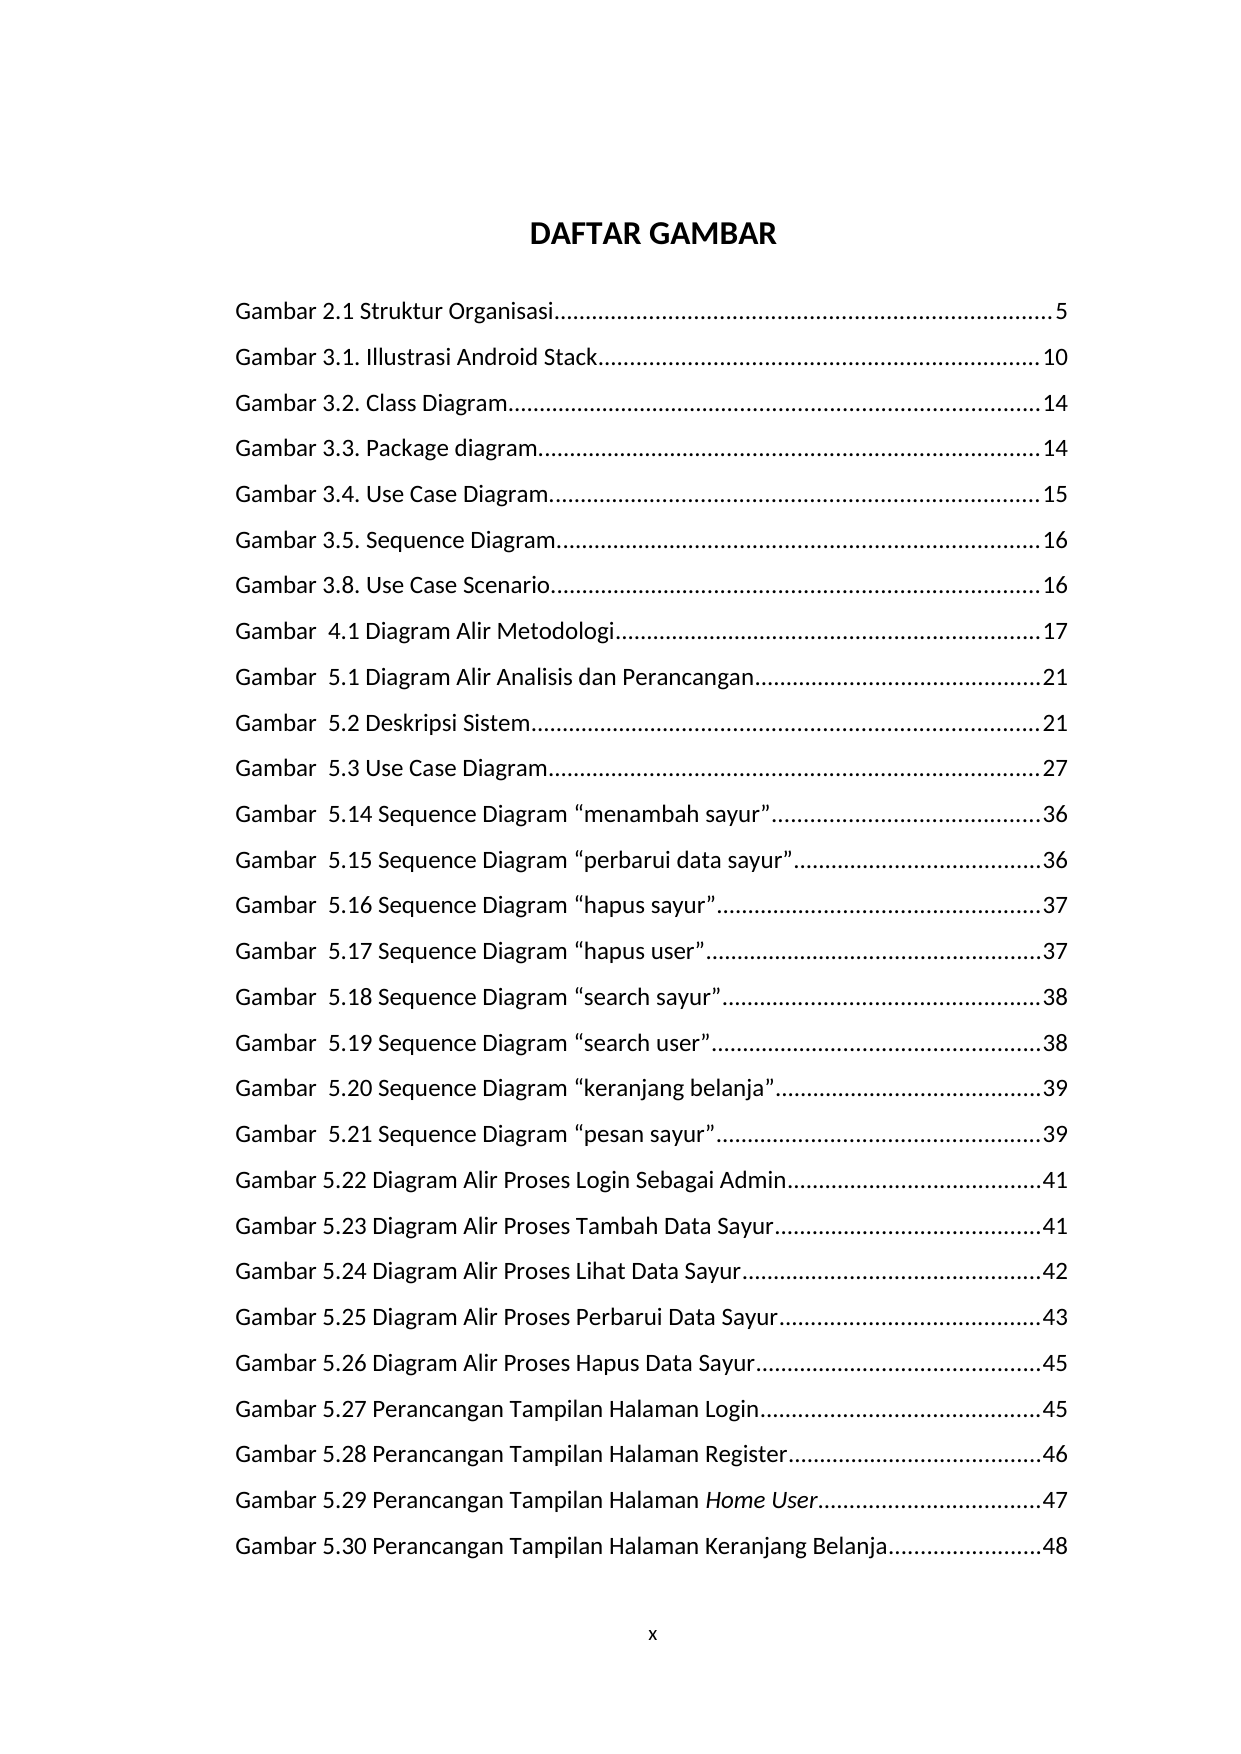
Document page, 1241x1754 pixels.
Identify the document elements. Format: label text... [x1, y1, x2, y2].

text Gambar 5.1 Diagram Alir Analisis dan Perancangan 21 [235, 661, 1069, 692]
text Gambar 5.18 Sequence Diagram “search sayur” 38 [235, 981, 1069, 1012]
text Gambar 5.22 Diagram Alir Proses Login Sebagai Admin 41 [235, 1164, 1069, 1194]
text Gambar 5.29 Perancangan Tampilan Halaman Home User 47 [235, 1484, 1069, 1515]
text Gambar 3.4. Use Case Diagram. 15 [235, 478, 1069, 509]
text Gambar 5.2 Deskripsi Sistem 21 [235, 707, 1069, 737]
text Gambar 5.16 Sequence Diagram “hapus sayur” 37 [235, 890, 1069, 920]
text Gambar 3.1. Illustrasi Android Stack 10 [235, 341, 1069, 371]
text Gambar 5.20 Sequence Diagram “keranjang belanja” 39 [235, 1073, 1069, 1103]
text Gambar 5.21 Sequence Diagram “pesan sayur” 39 [235, 1118, 1069, 1149]
text Gambar 5.19 Sequence Diagram “search user” 38 [235, 1027, 1069, 1057]
text Gambar 5.27 Perancangan Tampilan Halaman Login 45 [235, 1393, 1069, 1423]
text Gambar 5.30 Perancangan Tampilan Halaman Keranjang Belanja 48 [235, 1530, 1069, 1560]
text Gambar 5.24 Diagram Alir Proses Lihat Data Sayur 42 [235, 1256, 1069, 1286]
text Gambar 5.14 Sequence Diagram “menambah sayur” 36 [235, 798, 1069, 829]
text Gambar 5.26 Diagram Alir Proses Hapus Data Sayur 45 [235, 1347, 1069, 1377]
text Gambar 5.25 Diagram Alir Proses Perbarui Data Sayur 43 [235, 1301, 1069, 1332]
text Gambar 3.8. Use Case Scenario. 16 [235, 569, 1069, 600]
text Gambar 5.15 Sequence Diagram “perbarui data sayur” 36 [235, 844, 1069, 874]
text Gambar 5.23 Diagram Alir Proses Tambah Data Sayur 41 [235, 1210, 1069, 1240]
text Gambar 3.3. Package diagram. 14 [235, 432, 1069, 463]
text Gambar 5.17 Sequence Diagram “hapus user” 37 [235, 935, 1069, 966]
text Gambar 3.2. Class Diagram 14 [235, 387, 1069, 417]
text Gambar 4.1 Diagram Alir Metodologi 17 [235, 615, 1069, 646]
text Gambar 3.5. Sequence Diagram. 16 [235, 524, 1069, 554]
subtitle DAFTAR GAMBAR [236, 212, 1070, 252]
text Gambar 5.28 Perancangan Tampilan Halaman Register 46 [235, 1438, 1069, 1469]
text Gambar 2.1 Struktur Organisasi 5 [235, 295, 1069, 326]
text Gambar 5.3 Use Case Diagram 27 [235, 752, 1069, 783]
